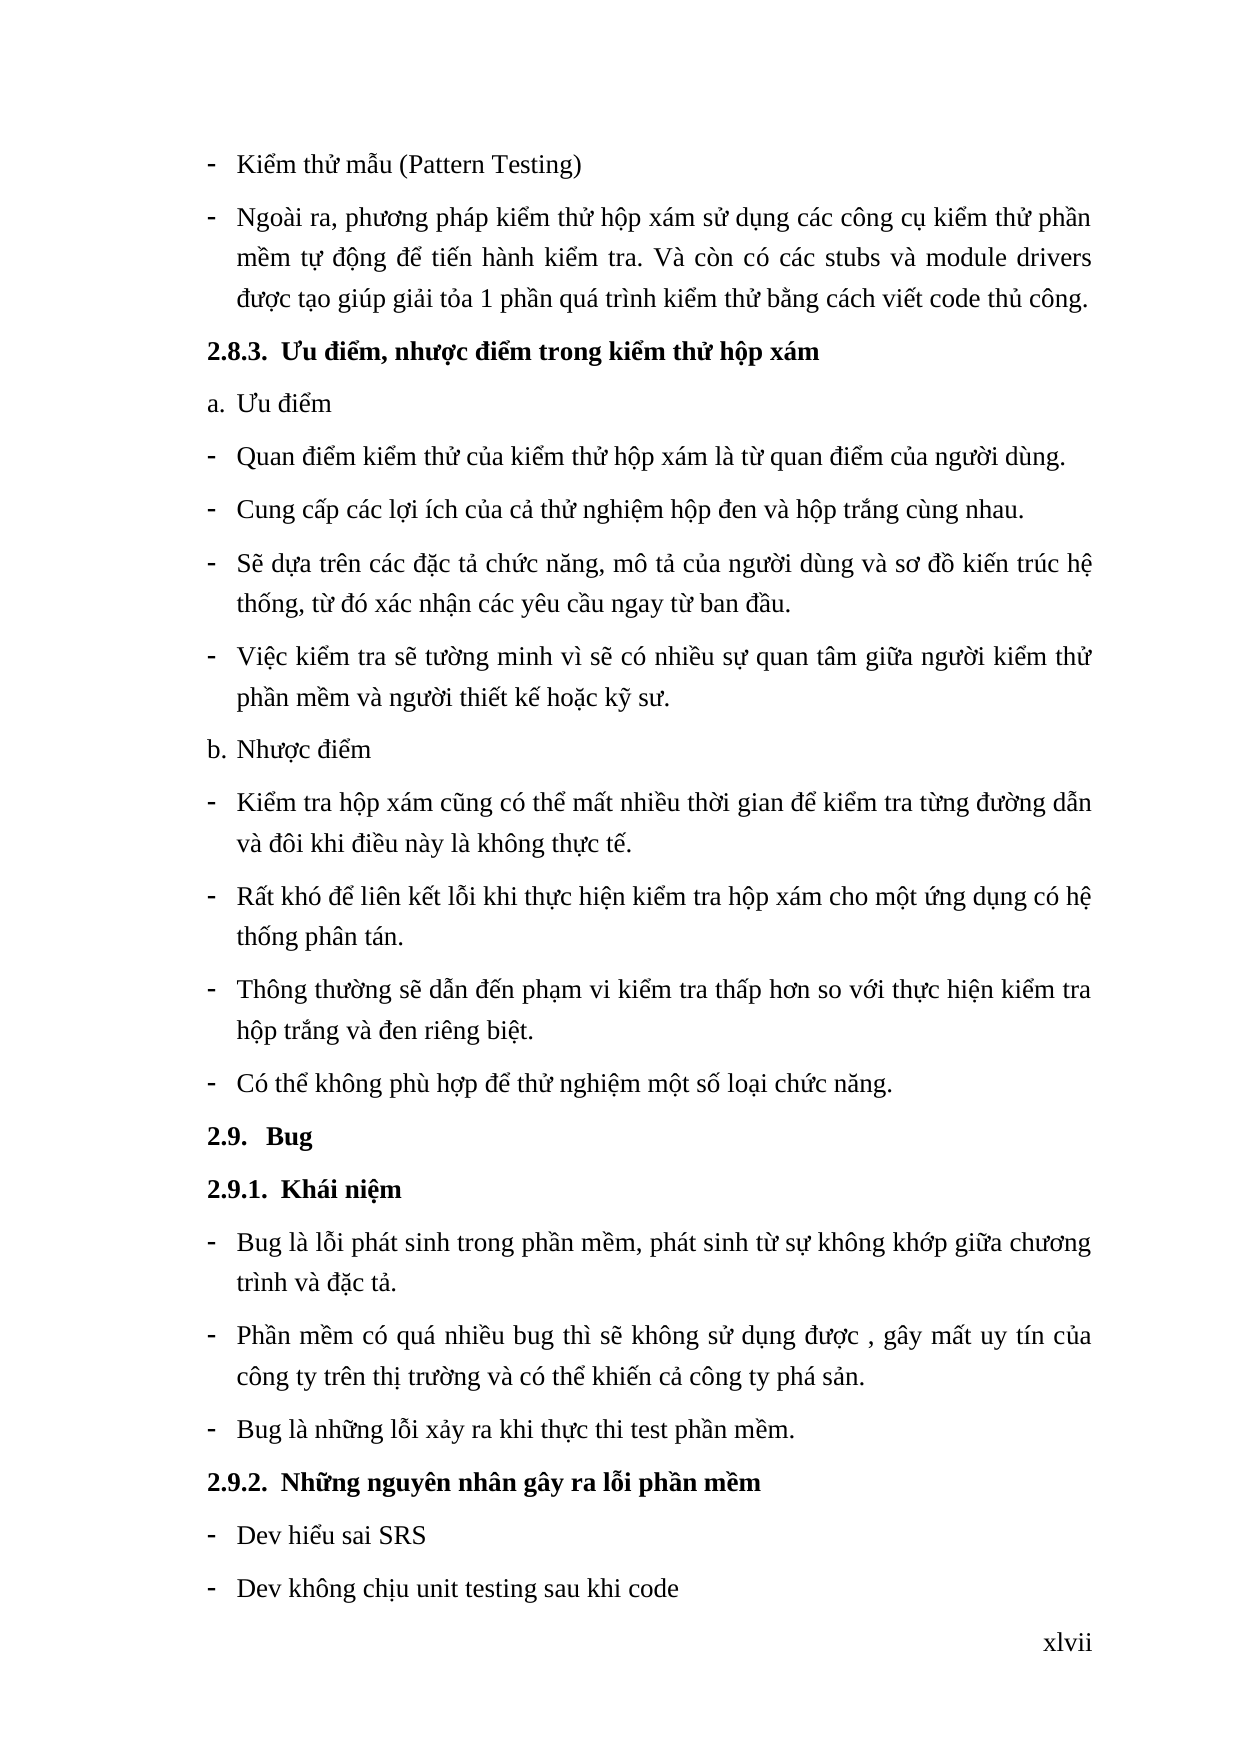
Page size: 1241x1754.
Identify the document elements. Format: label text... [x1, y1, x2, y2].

text Dev hiểu sai SRS [207, 1519, 1092, 1550]
text Bug là những lỗi xảy ra khi thực thi test phần mềm. [207, 1413, 1092, 1444]
text Phần mềm có quá nhiều bug thì sẽ không sử dụng được , gây mất uy tín của công ty trên thị trường và có thể khiến cả công ty phá sản. [207, 1319, 1092, 1391]
text Quan điểm kiểm thử của kiểm thử hộp xám là từ quan điểm của người dùng. [207, 441, 1092, 472]
text Cung cấp các lợi ích của cả thử nghiệm hộp đen và hộp trắng cùng nhau. [207, 494, 1092, 525]
text Bug là lỗi phát sinh trong phần mềm, phát sinh từ sự không khớp giữa chương trình và đặc tả. [207, 1226, 1092, 1297]
text Kiểm tra hộp xám cũng có thể mất nhiều thời gian để kiểm tra từng đường dẫn và đôi khi điều này là không thực tế. [207, 787, 1092, 858]
subtitle Khái niệm [207, 1173, 1092, 1204]
text Có thể không phù hợp để thử nghiệm một số loại chức năng. [207, 1067, 1092, 1098]
subtitle Ưu điểm, nhược điểm trong kiểm thử hộp xám [207, 335, 1092, 366]
text Việc kiểm tra sẽ tường minh vì sẽ có nhiều sự quan tâm giữa người kiểm thử phần mềm và người thiết kế hoặc kỹ sư. [207, 640, 1092, 712]
list Nhược điểm [207, 734, 1092, 765]
text Kiểm thử mẫu (Pattern Testing) [207, 148, 1092, 179]
subtitle Những nguyên nhân gây ra lỗi phần mềm [207, 1466, 1092, 1497]
text Sẽ dựa trên các đặc tả chức năng, mô tả của người dùng và sơ đồ kiến trúc hệ thống, từ đó xác nhận các yêu cầu ngay từ ban đầu. [207, 547, 1092, 618]
text Ngoài ra, phương pháp kiểm thử hộp xám sử dụng các công cụ kiểm thử phần mềm tự động để tiến hành kiểm tra. Và còn có các stubs và module drivers được tạo giúp giải tỏa 1 phần quá trình kiểm thử bằng cách viết code thủ công. [207, 201, 1092, 313]
text Thông thường sẽ dẫn đến phạm vi kiểm tra thấp hơn so với thực hiện kiểm tra hộp trắng và đen riêng biệt. [207, 973, 1092, 1045]
text Rất khó để liên kết lỗi khi thực hiện kiểm tra hộp xám cho một ứng dụng có hệ thống phân tán. [207, 880, 1092, 952]
text Dev không chịu unit testing sau khi code [207, 1572, 1092, 1603]
list Ưu điểm [207, 388, 1092, 419]
subtitle Bug [207, 1120, 1092, 1151]
